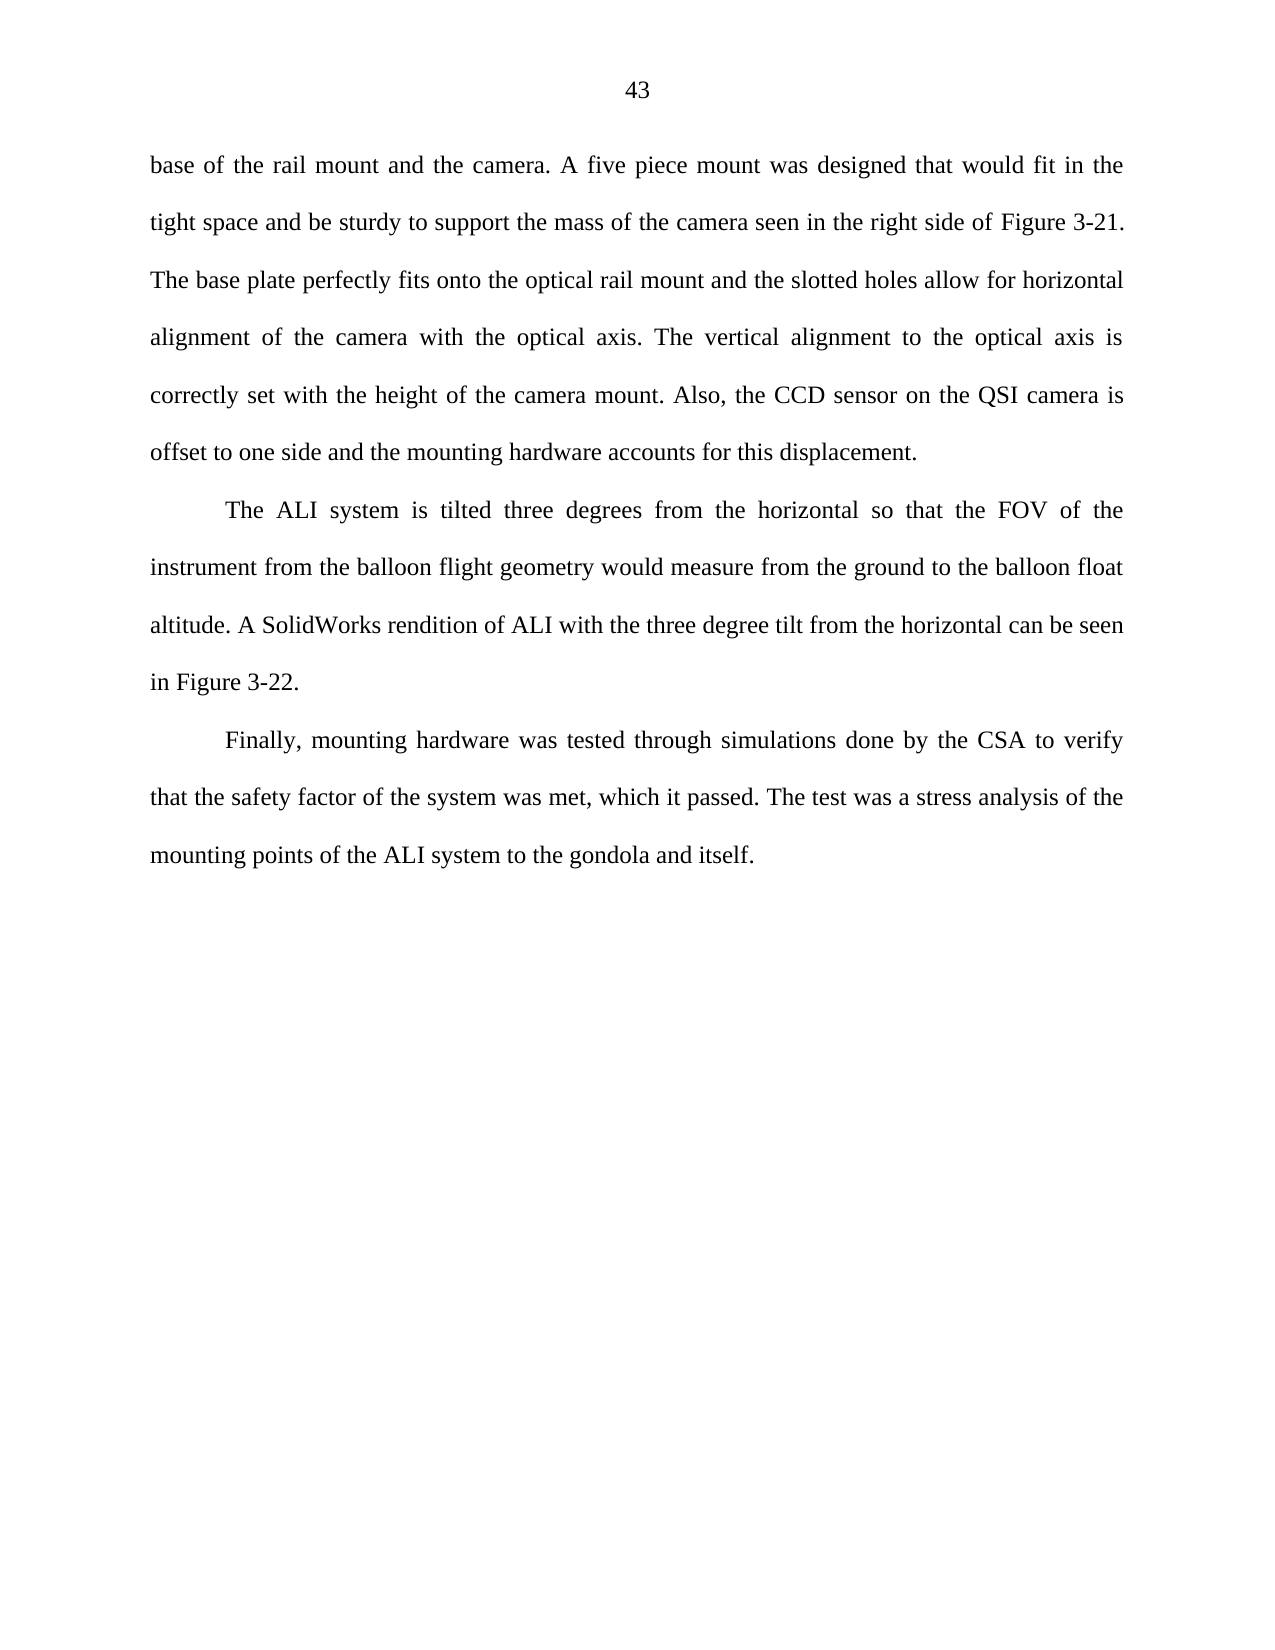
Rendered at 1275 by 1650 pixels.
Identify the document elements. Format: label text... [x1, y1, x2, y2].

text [150, 150, 1125, 466]
text The ALI system is tilted three degrees from the horizontal so that the FOV of the instrument from the balloon flight geometry would measure from the ground to the balloon float altitude. A SolidWorks rendition of ALI with the three degree tilt from the horizontal can be seen in Figure 3-22. [150, 495, 1125, 696]
text Finally, mounting hardware was tested through simulations done by the CSA to verify that the safety factor of the system was met, which it passed. The test was a stress analysis of the mounting points of the ALI system to the gondola and itself. [150, 725, 1125, 869]
